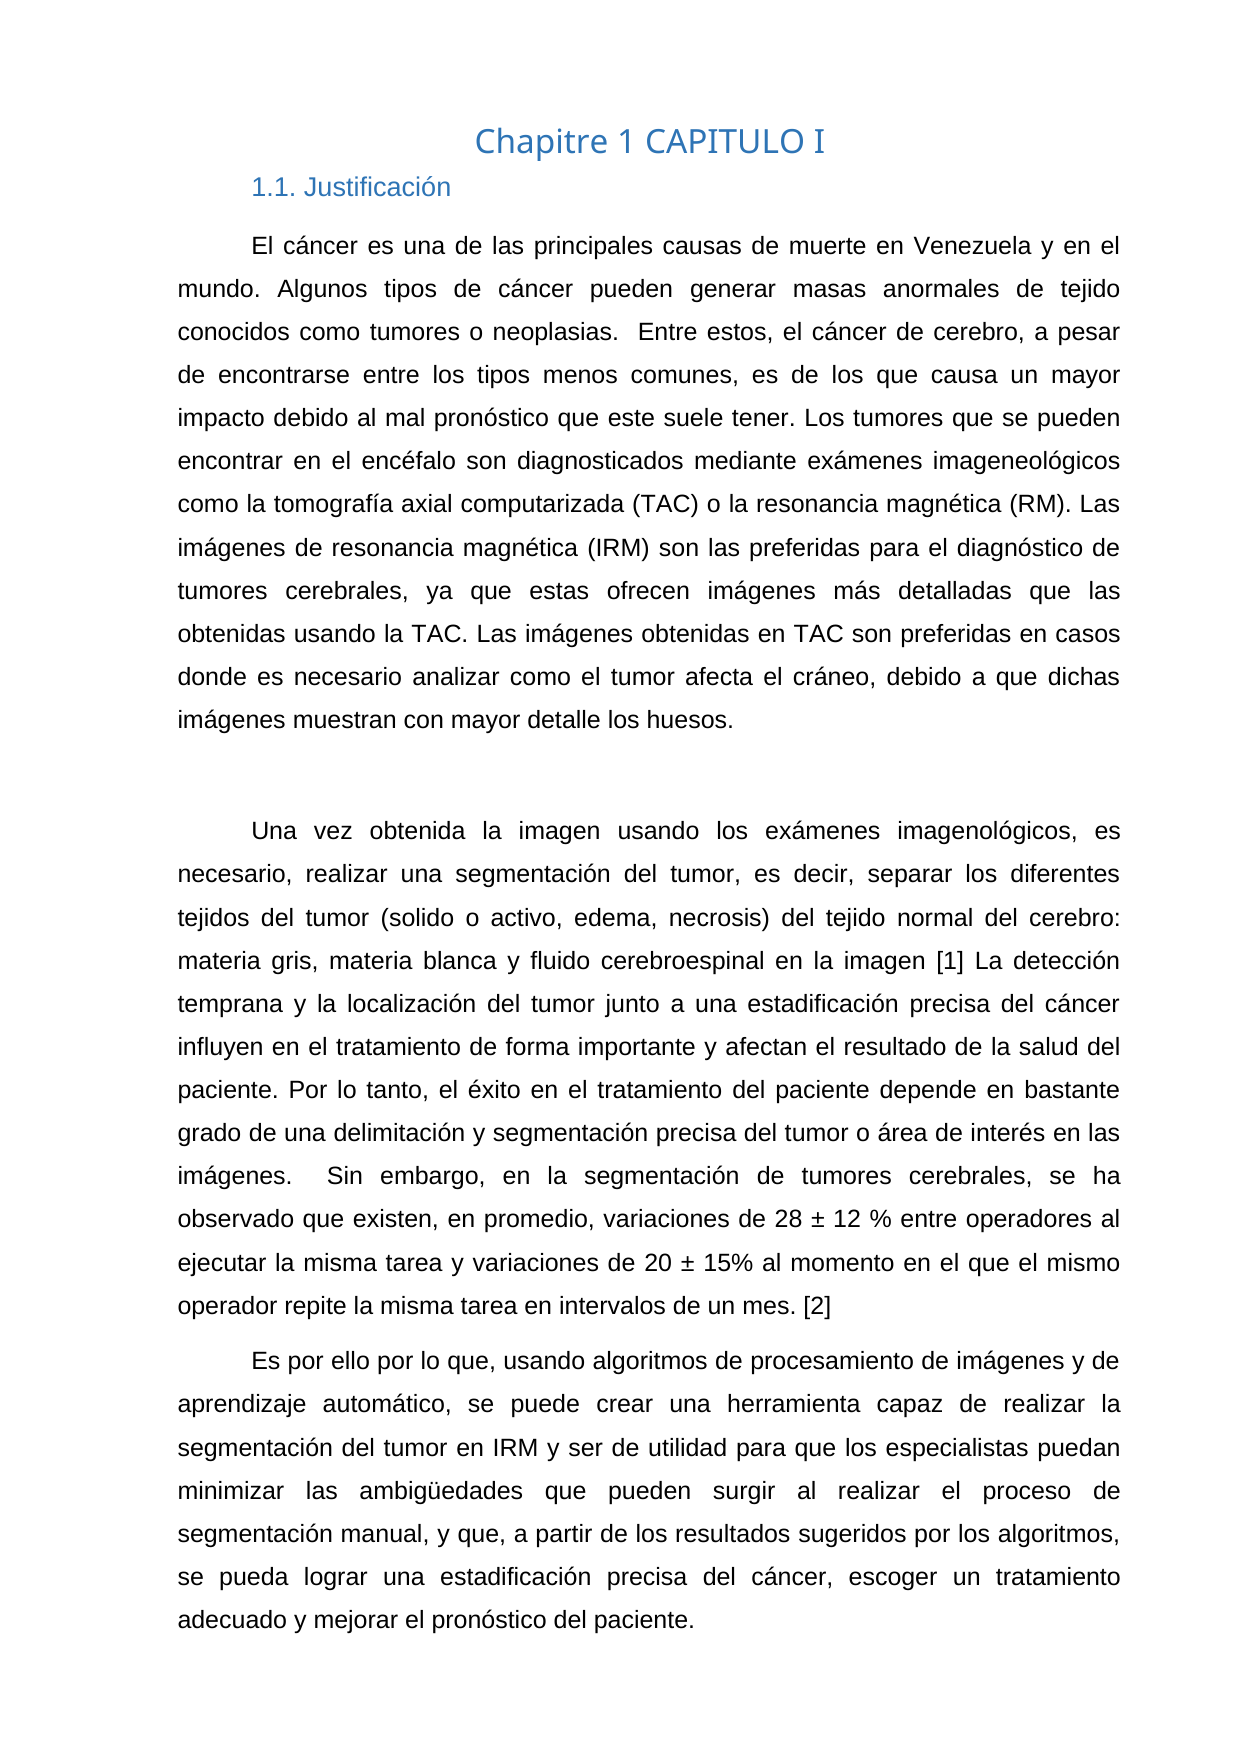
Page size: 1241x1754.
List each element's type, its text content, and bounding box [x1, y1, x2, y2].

subtitle 1.1. Justificación [177, 171, 1122, 202]
text El cáncer es una de las principales causas de muerte en Venezuela y en el mundo. Algunos tipos de cáncer pueden generar masas anormales de tejido conocidos como tumores o neoplasias. Entre estos, el cáncer de cerebro, a pesar de encontrarse entre los tipos menos comunes, es de los que causa un mayor impacto debido al mal pronóstico que este suele tener. Los tumores que se pueden encontrar en el encéfalo son diagnosticados mediante exámenes imageneológicos como la tomografía axial computarizada (TAC) o la resonancia magnética (RM). Las imágenes de resonancia magnética (IRM) son las preferidas para el diagnóstico de tumores cerebrales, ya que estas ofrecen imágenes más detalladas que las obtenidas usando la TAC. Las imágenes obtenidas en TAC son preferidas en casos donde es necesario analizar como el tumor afecta el cráneo, debido a que dichas imágenes muestran con mayor detalle los huesos. [177, 231, 1122, 734]
subtitle CAPITULO I [177, 118, 1122, 163]
text Es por ello por lo que, usando algoritmos de procesamiento de imágenes y de aprendizaje automático, se puede crear una herramienta capaz de realizar la segmentación del tumor en IRM y ser de utilidad para que los especialistas puedan minimizar las ambigüedades que pueden surgir al realizar el proceso de segmentación manual, y que, a partir de los resultados sugeridos por los algoritmos, se pueda lograr una estadificación precisa del cáncer, escoger un tratamiento adecuado y mejorar el pronóstico del paciente. [177, 1346, 1122, 1634]
text Una vez obtenida la imagen usando los exámenes imagenológicos, es necesario, realizar una segmentación del tumor, es decir, separar los diferentes tejidos del tumor (solido o activo, edema, necrosis) del tejido normal del cerebro: materia gris, materia blanca y fluido cerebroespinal en la imagen [1] La detección temprana y la localización del tumor junto a una estadificación precisa del cáncer influyen en el tratamiento de forma importante y afectan el resultado de la salud del paciente. Por lo tanto, el éxito en el tratamiento del paciente depende en bastante grado de una delimitación y segmentación precisa del tumor o área de interés en las imágenes. Sin embargo, en la segmentación de tumores cerebrales, se ha observado que existen, en promedio, variaciones de 28 ± 12 % entre operadores al ejecutar la misma tarea y variaciones de 20 ± 15% al momento en el que el mismo operador repite la misma tarea en intervalos de un mes. [2] [177, 816, 1122, 1319]
